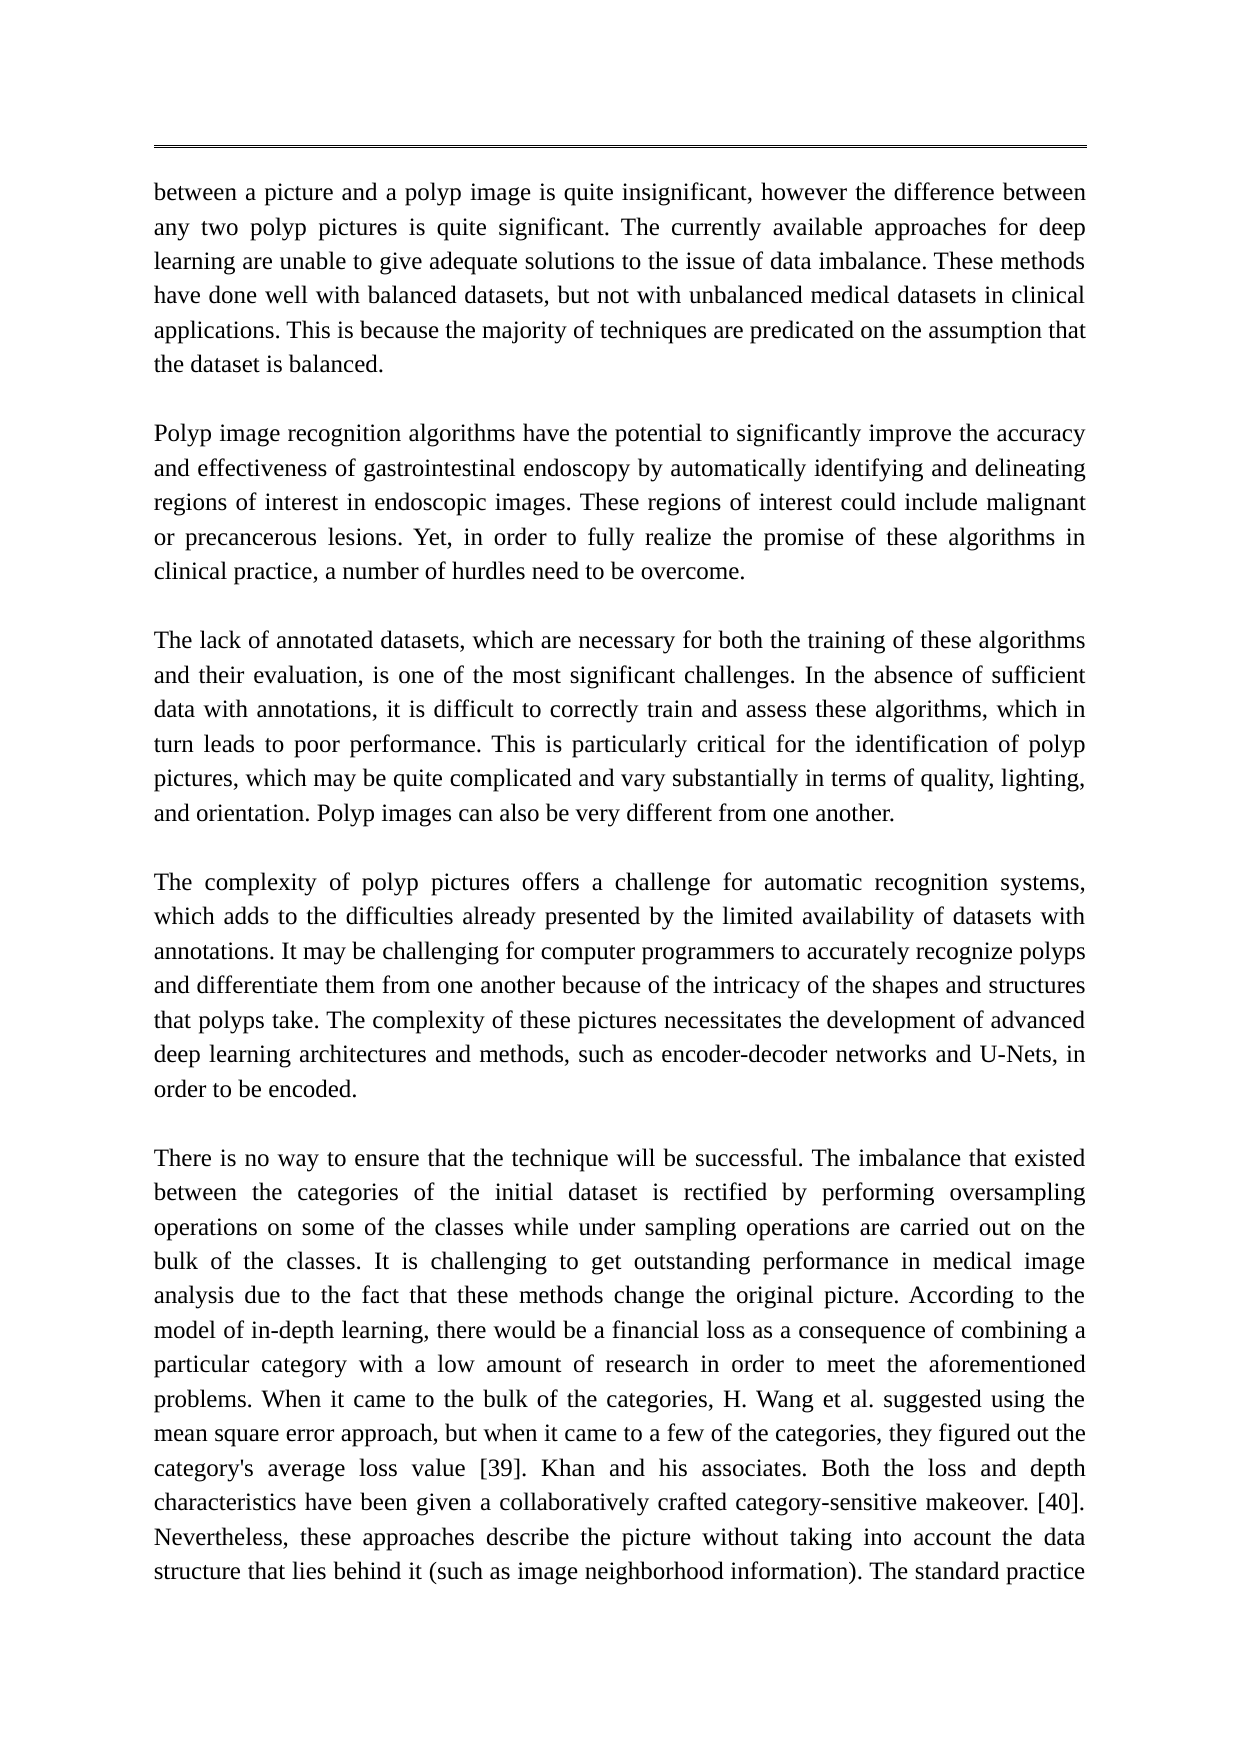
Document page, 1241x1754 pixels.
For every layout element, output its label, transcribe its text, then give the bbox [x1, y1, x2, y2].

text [153, 1143, 1087, 1585]
text The complexity of polyp pictures offers a challenge for automatic recognition systems, which adds to the difficulties already presented by the limited availability of datasets with annotations. It may be challenging for computer programmers to accurately recognize polyps and differentiate them from one another because of the intricacy of the shapes and structures that polyps take. The complexity of these pictures necessitates the development of advanced deep learning architectures and methods, such as encoder-decoder networks and U-Nets, in order to be encoded. [153, 867, 1087, 1102]
text The lack of annotated datasets, which are necessary for both the training of these algorithms and their evaluation, is one of the most significant challenges. In the absence of sufficient data with annotations, it is difficult to correctly train and assess these algorithms, which in turn leads to poor performance. This is particularly critical for the identification of polyp pictures, which may be quite complicated and vary substantially in terms of quality, lighting, and orientation. Polyp images can also be very different from one another. [153, 625, 1087, 827]
text Polyp image recognition algorithms have the potential to significantly improve the accuracy and effectiveness of gastrointestinal endoscopy by automatically identifying and delineating regions of interest in endoscopic images. These regions of interest could include malignant or precancerous lesions. Yet, in order to fully realize the promise of these algorithms in clinical practice, a number of hurdles need to be overcome. [153, 418, 1087, 585]
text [153, 177, 1087, 378]
